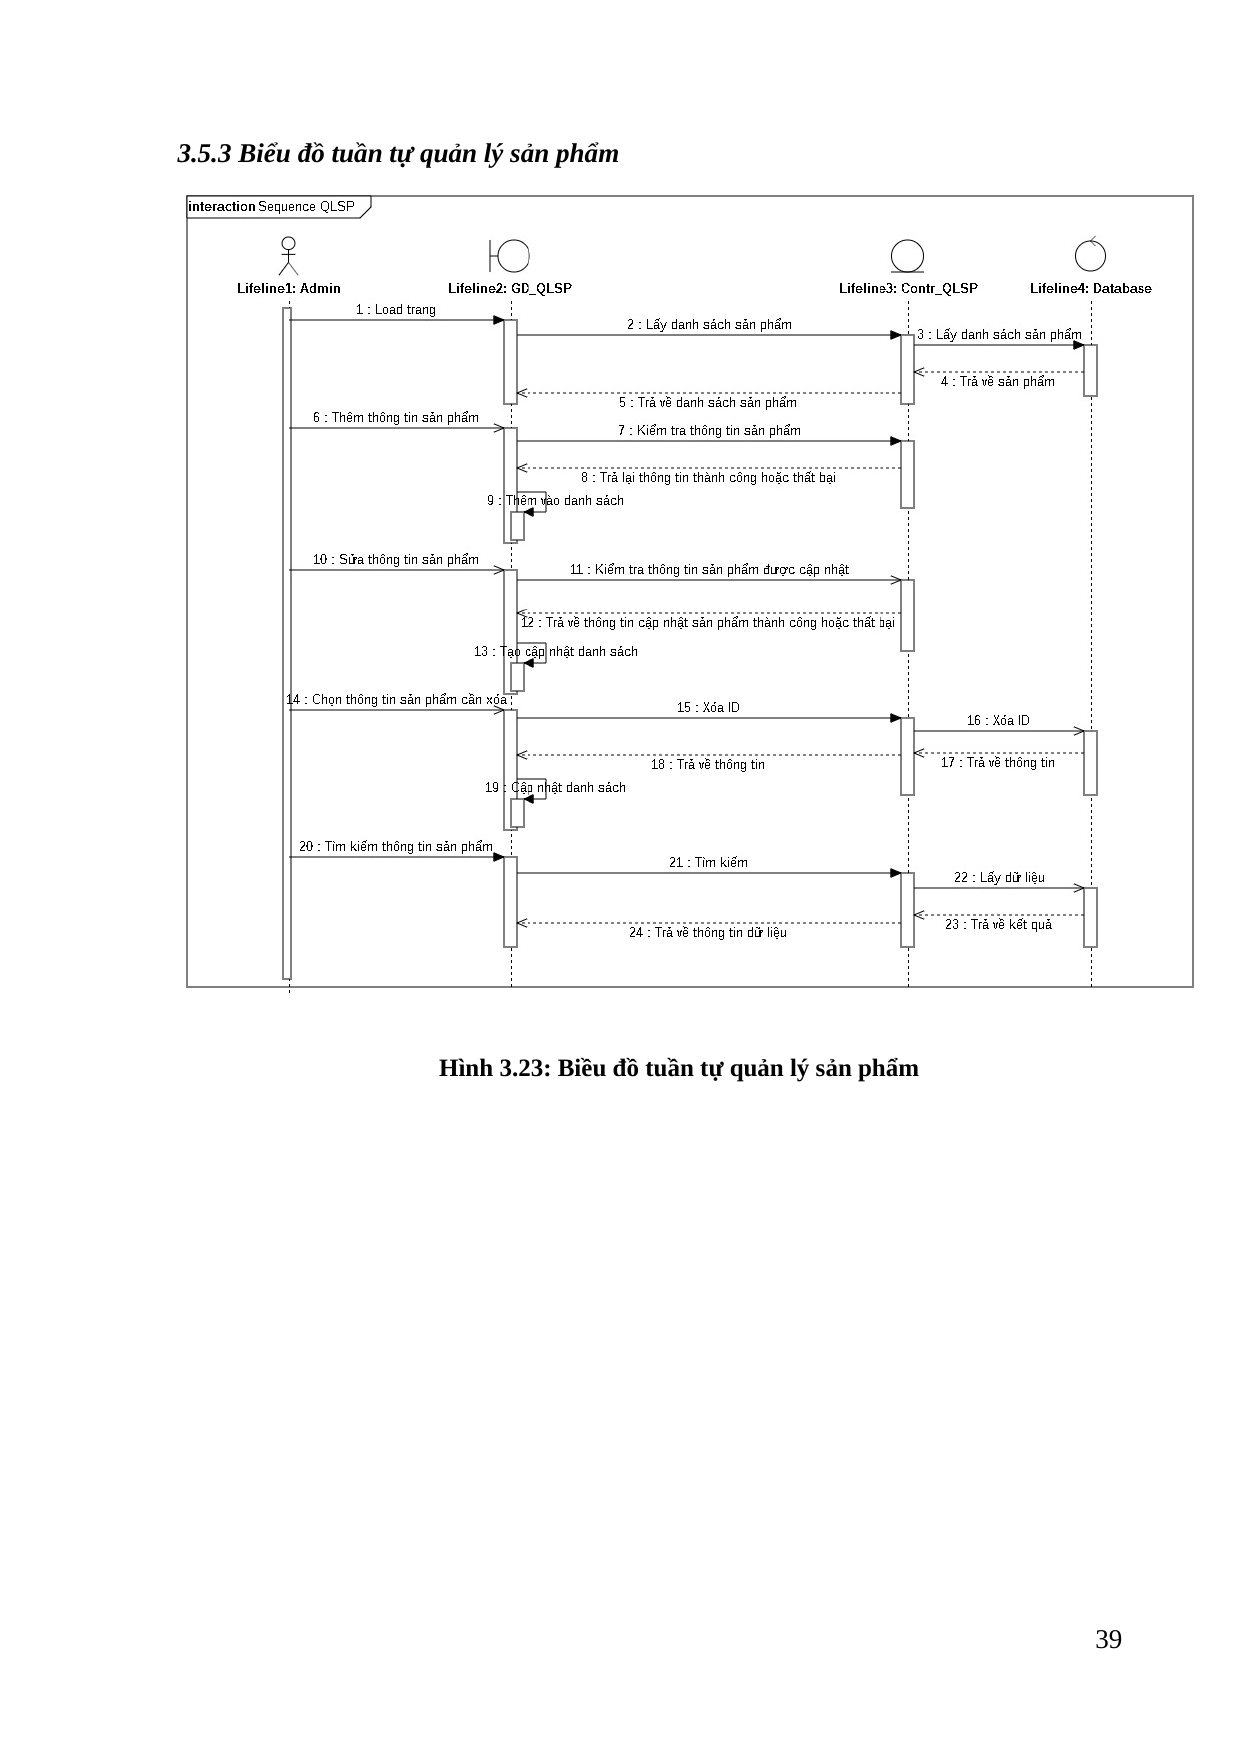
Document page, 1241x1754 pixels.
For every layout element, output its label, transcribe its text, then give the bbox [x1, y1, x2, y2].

picture [177, 187, 1232, 1034]
subtitle 3.5.3 Biểu đồ tuần tự quản lý sản phẩm [177, 137, 1122, 168]
text Hình 3.23: Biều đồ tuần tự quản lý sản phẩm [177, 1053, 1122, 1081]
